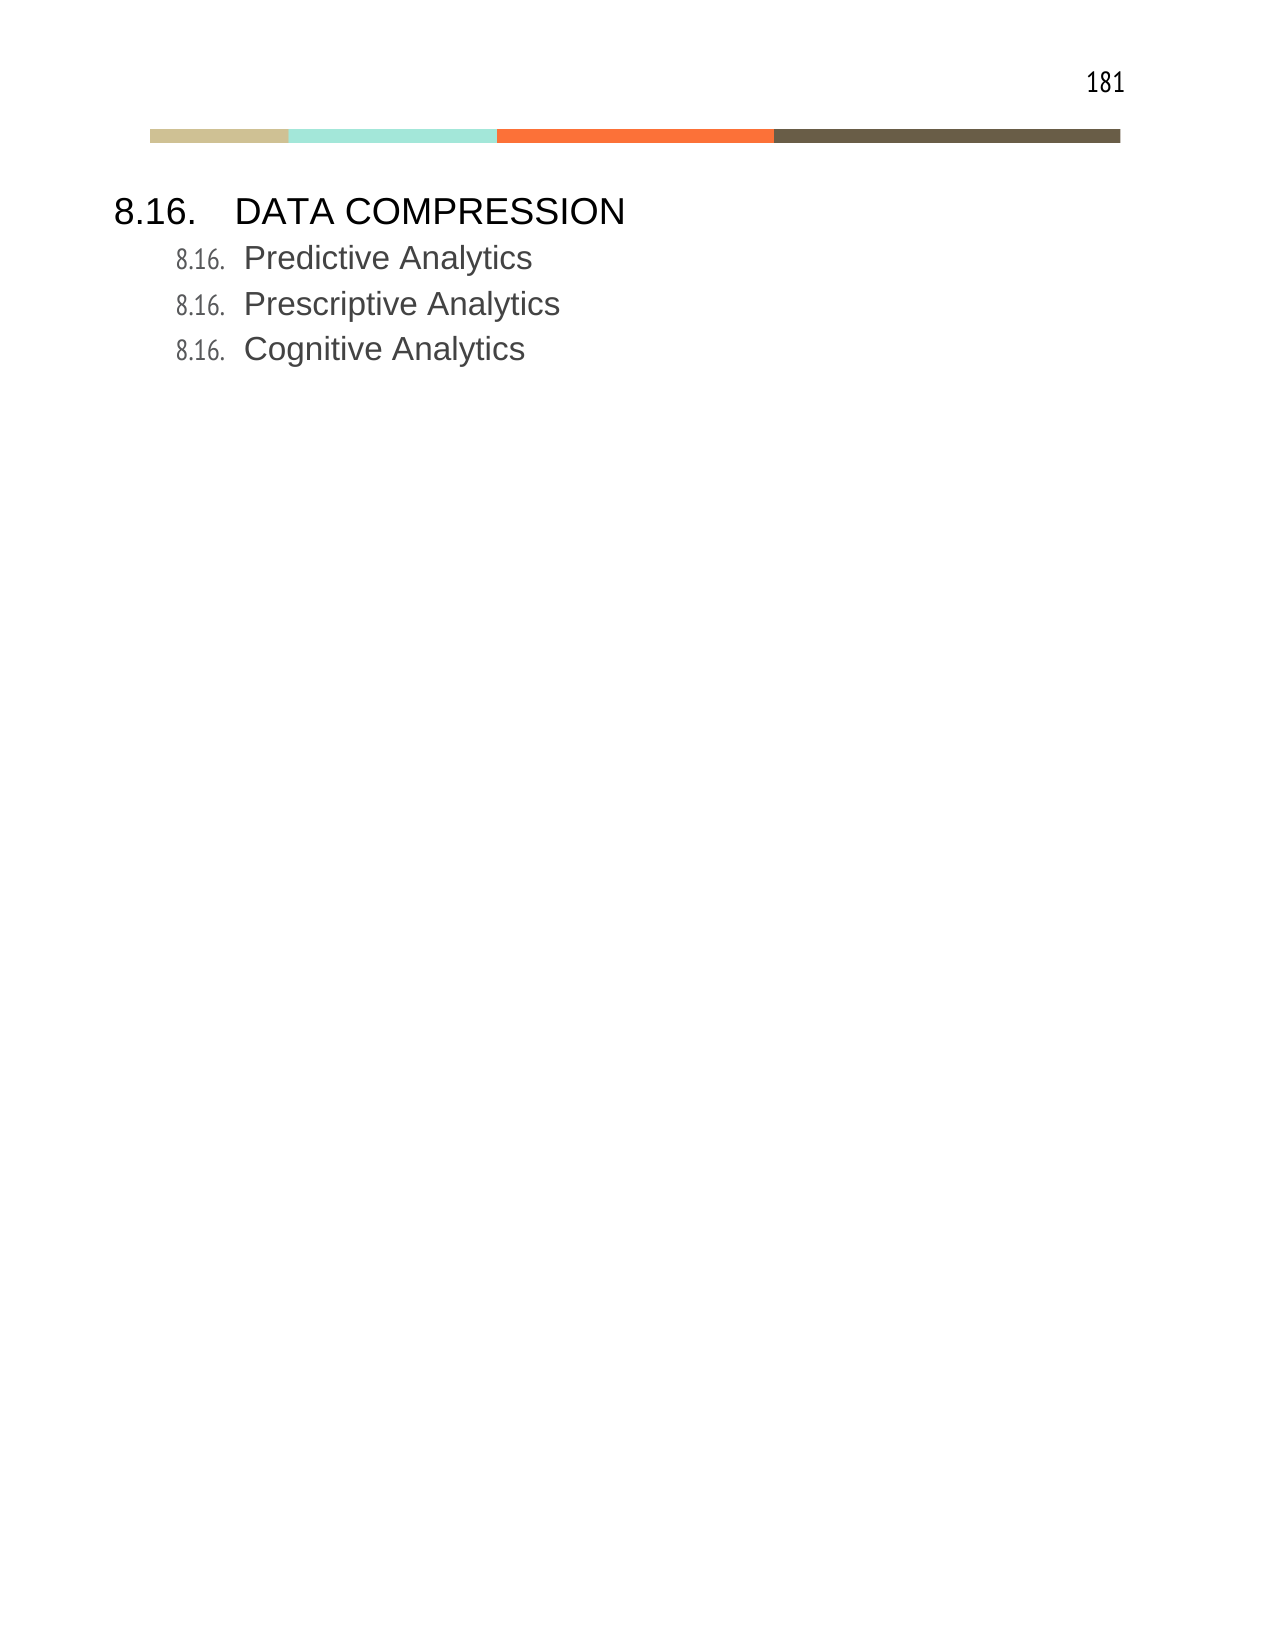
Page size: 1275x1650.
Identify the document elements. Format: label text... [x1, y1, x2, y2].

subtitle DATA COMPRESSION [197, 189, 1125, 232]
picture [150, 129, 1121, 143]
subtitle Cognitive Analytics [225, 329, 1125, 368]
subtitle Prescriptive Analytics [225, 284, 1125, 323]
subtitle Predictive Analytics [225, 238, 1125, 278]
